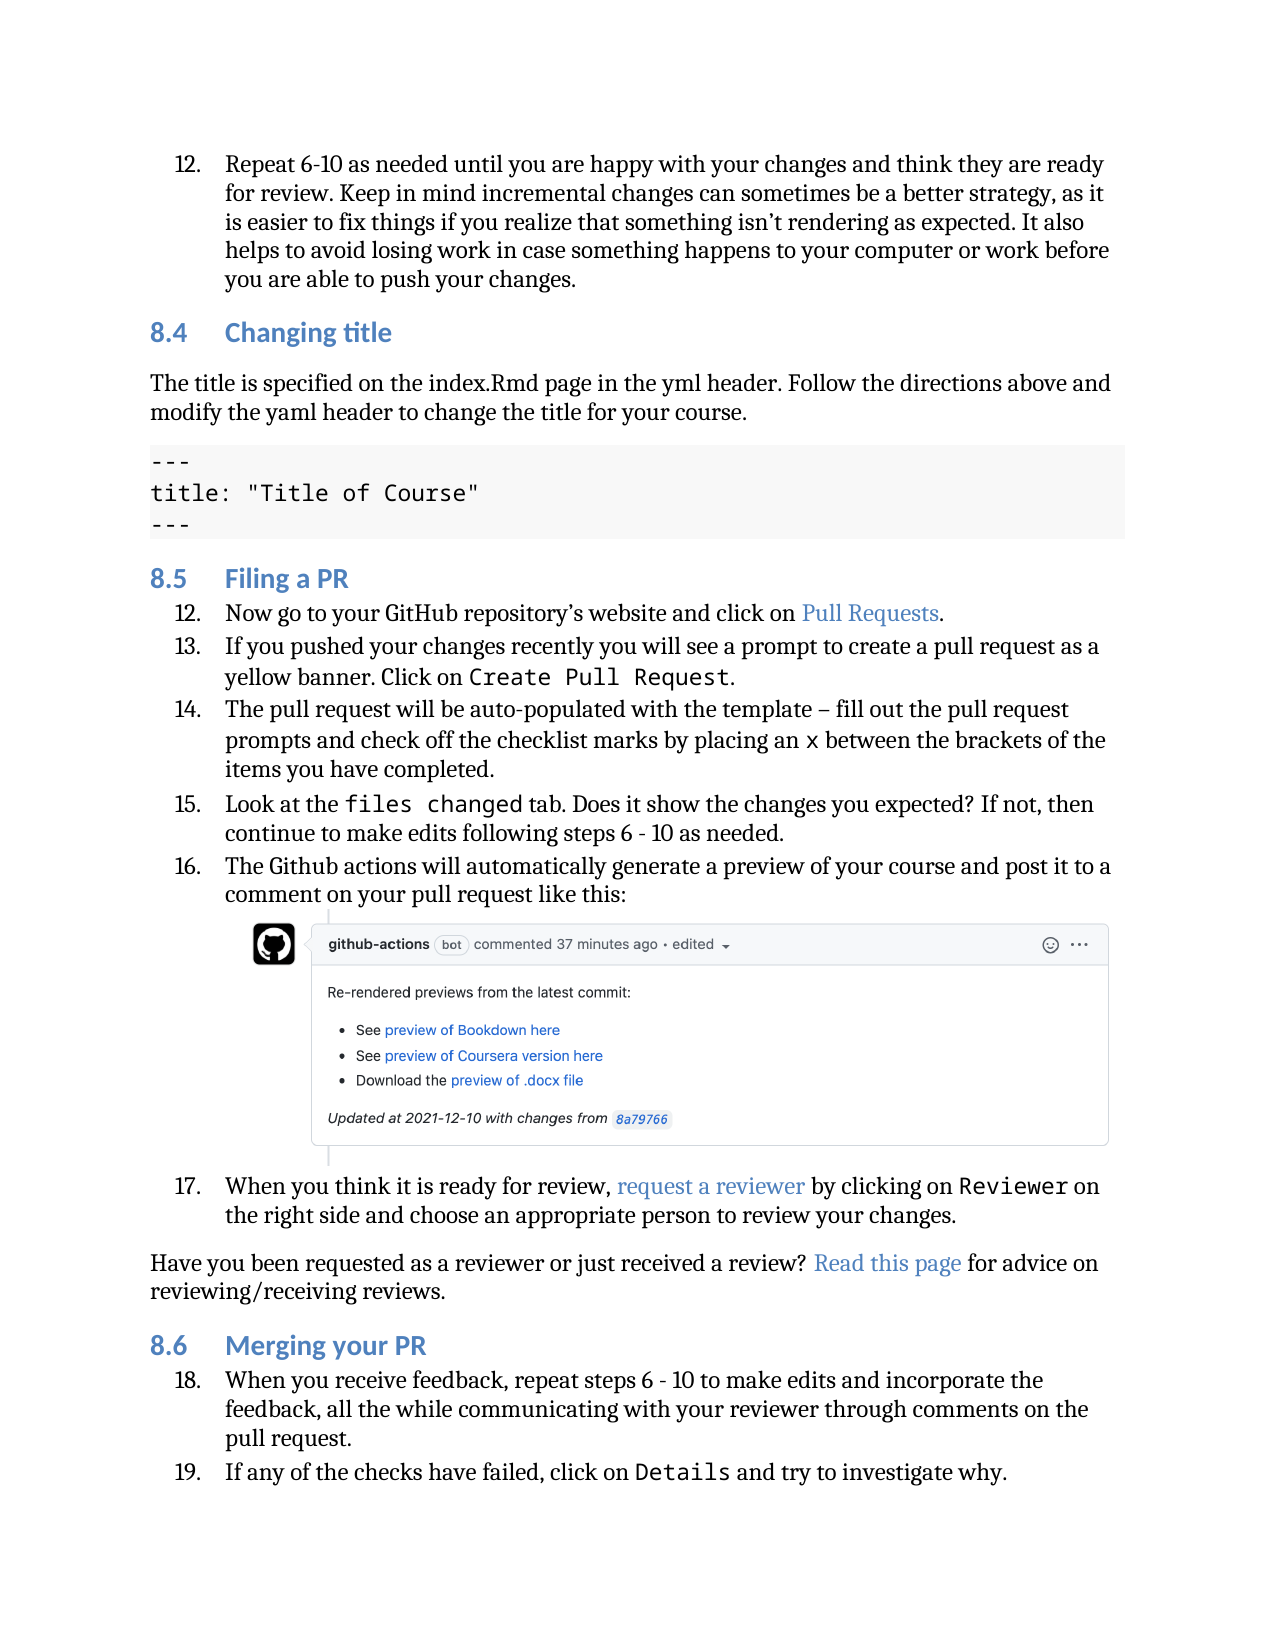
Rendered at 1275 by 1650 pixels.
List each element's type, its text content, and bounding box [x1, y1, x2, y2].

list Now go to your GitHub repository’s website and click on Pull Requests. [175, 599, 1125, 628]
subtitle 8.6 Merging your PR [150, 1327, 1125, 1362]
text Have you been requested as a reviewer or just received a review? Read this page for advice on reviewing/receiving reviews. [150, 1248, 1125, 1306]
text --- title: "Title of Course" --- [150, 445, 1125, 539]
text The title is specified on the index.Rmd page in the yml header. Follow the directions above and modify the yaml header to change the title for your course. [150, 369, 1125, 426]
list The pull request will be auto-populated with the template – fill out the pull request prompts and check off the checklist marks by placing an x between the brackets of the items you have completed. [175, 695, 1125, 784]
list When you receive feedback, repeat steps 6 - 10 to make edits and incorporate the feedback, all the while communicating with your reviewer through comments on the pull request. [175, 1366, 1125, 1452]
subtitle 8.4 Changing title [150, 314, 1125, 350]
picture [243, 909, 1119, 1166]
subtitle 8.5 Filing a PR [150, 560, 1125, 595]
list Repeat 6-10 as needed until you are happy with your changes and think they are ready for review. Keep in mind incremental changes can sometimes be a better strategy, as it is easier to fix things if you realize that something isn’t rendering as expected. It also helps to avoid losing work in case something happens to your computer or work before you are able to push your changes. [175, 150, 1125, 294]
list If you pushed your changes recently you will see a prompt to create a pull request as a yellow banner. Click on Create Pull Request. [175, 632, 1125, 692]
list If any of the checks have failed, click on Details and try to investigate why. [175, 1456, 1125, 1487]
list When you think it is ready for review, request a reviewer by clicking on Reviewer on the right side and choose an appropriate person to review your changes. [175, 1170, 1125, 1230]
list Look at the files changed tab. Does it show the changes you expected? If not, then continue to make edits following steps 6 - 10 as needed. [175, 788, 1125, 848]
